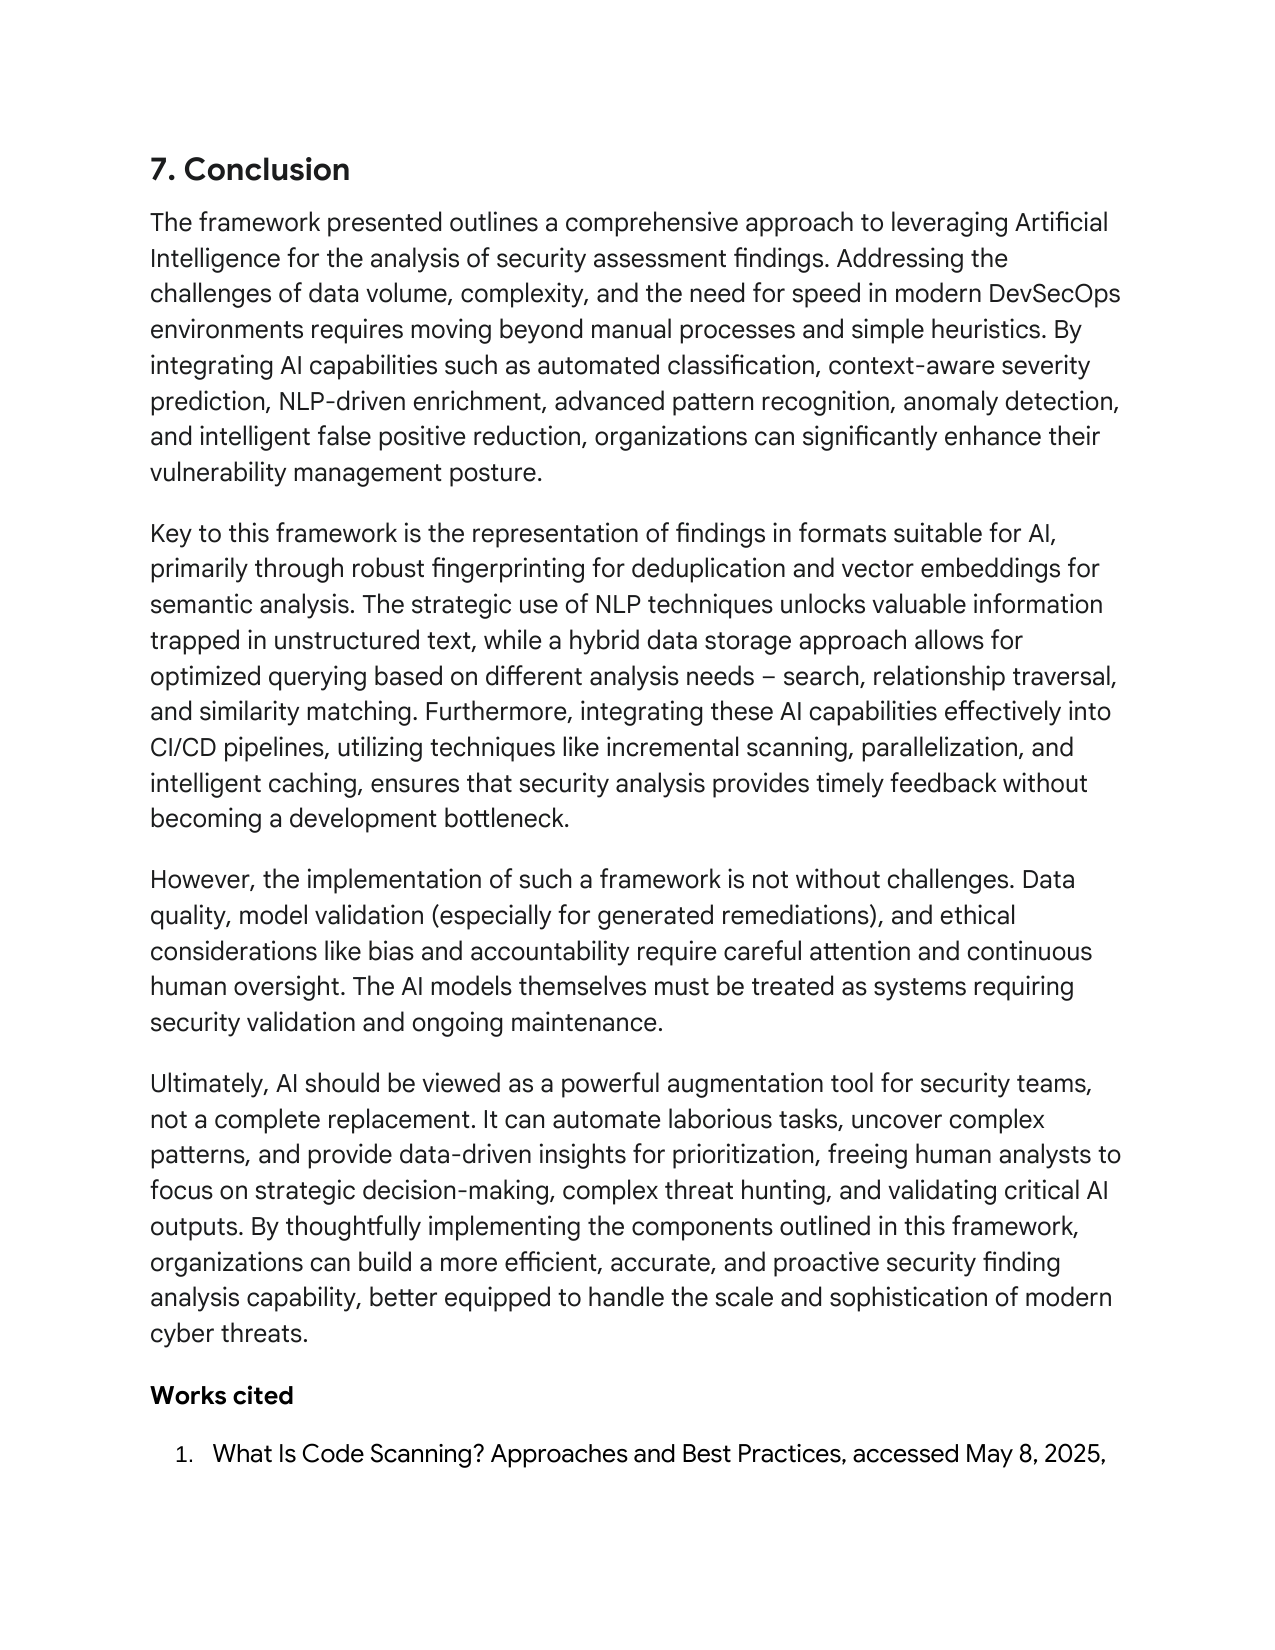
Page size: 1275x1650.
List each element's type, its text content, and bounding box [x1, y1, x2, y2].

text Key to this framework is the representation of findings in formats suitable for AI, primarily through robust fingerprinting for deduplication and vector embeddings for semantic analysis. The strategic use of NLP techniques unlocks valuable information trapped in unstructured text, while a hybrid data storage approach allows for optimized querying based on different analysis needs – search, relationship traversal, and similarity matching. Furthermore, integrating these AI capabilities effectively into CI/CD pipelines, utilizing techniques like incremental scanning, parallelization, and intelligent caching, ensures that security analysis provides timely feedback without becoming a development bottleneck. [150, 518, 1125, 835]
text Ultimately, AI should be viewed as a powerful augmentation tool for security teams, not a complete replacement. It can automate laborious tasks, uncover complex patterns, and provide data-driven insights for prioritization, freeing human analysts to focus on strategic decision-making, complex threat hunting, and validating critical AI outputs. By thoughtfully implementing the components outlined in this framework, organizations can build a more efficient, accurate, and proactive security finding analysis capability, better equipped to handle the scale and sophistication of modern cyber threats. [150, 1068, 1125, 1349]
text However, the implementation of such a framework is not without challenges. Data quality, model validation (especially for generated remediations), and ethical considerations like bias and accountability require careful attention and continuous human oversight. The AI models themselves must be treated as systems requiring security validation and ongoing maintenance. [150, 864, 1125, 1039]
subtitle Works cited [150, 1381, 1125, 1412]
subtitle 7. Conclusion [150, 150, 1125, 189]
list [175, 1438, 1125, 1470]
text The framework presented outlines a comprehensive approach to leveraging Artificial Intelligence for the analysis of security assessment findings. Addressing the challenges of data volume, complexity, and the need for speed in modern DevSecOps environments requires moving beyond manual processes and simple heuristics. By integrating AI capabilities such as automated classification, context-aware severity prediction, NLP-driven enrichment, advanced pattern recognition, anomaly detection, and intelligent false positive reduction, organizations can significantly enhance their vulnerability management posture. [150, 207, 1125, 488]
